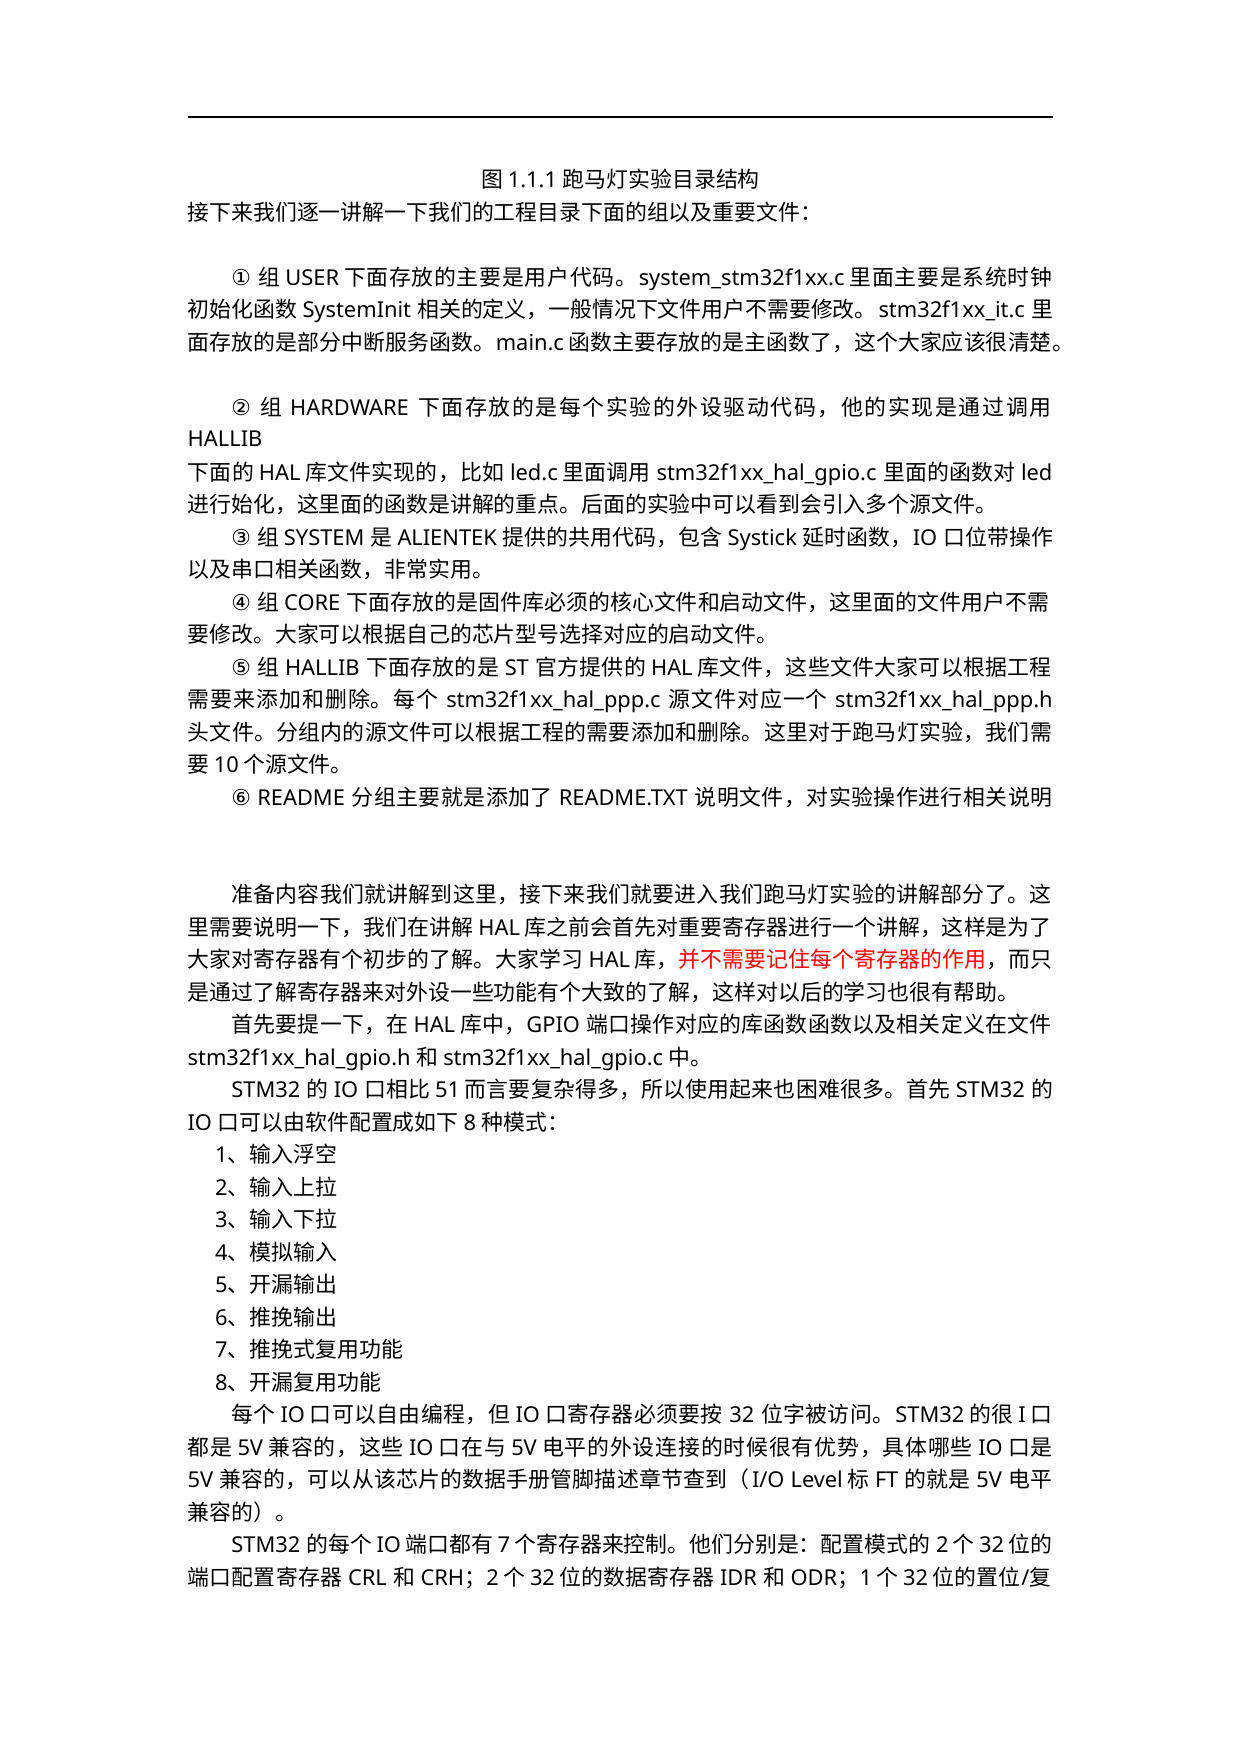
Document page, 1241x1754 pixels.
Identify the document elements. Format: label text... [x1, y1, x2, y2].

text ① 组USER下面存放的主要是用户代码。system_stm32f1xx.c里面主要是系统时钟初始化函数 SystemInit 相关的定义，一般情况下文件用户不需要修改。stm32f1xx_it.c 里面存放的是部分中断服务函数。main.c函数主要存放的是主函数了，这个大家应该很清楚。 [187, 259, 1053, 389]
text ④ 组 CORE 下面存放的是固件库必须的核心文件和启动文件，这里面的文件用户不需要修改。大家可以根据自己的芯片型号选择对应的启动文件。 [187, 584, 1053, 649]
text 1、输入浮空 [209, 1137, 1053, 1169]
text 7、推挽式复用功能 [209, 1332, 1053, 1364]
text ③ 组 SYSTEM 是 ALIENTEK 提供的共用代码，包含 Systick 延时函数，IO 口位带操作以及串口相关函数，非常实用。 [187, 519, 1053, 584]
text 首先要提一下，在HAL库中，GPIO 端口操作对应的库函数函数以及相关定义在文件 stm32f1xx_hal_gpio.h 和 stm32f1xx_hal_gpio.c 中。 [187, 1007, 1053, 1072]
text 接下来我们逐一讲解一下我们的工程目录下面的组以及重要文件： [187, 194, 1053, 227]
text 5、开漏输出 [209, 1267, 1053, 1299]
text 2、输入上拉 [209, 1169, 1053, 1202]
text ⑥ README 分组主要就是添加了 README.TXT 说明文件，对实验操作进行相关说明。 [187, 779, 1053, 844]
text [187, 1527, 1053, 1592]
text 3、输入下拉 [209, 1202, 1053, 1234]
text 图 1.1.1 跑马灯实验目录结构 [187, 162, 1053, 194]
text 每个IO口可以自由编程，但IO口寄存器必须要按 32 位字被访问。STM32的很I口都是5V兼容的，这些IO口在与5V电平的外设连接的时候很有优势，具体哪些IO口是5V 兼容的，可以从该芯片的数据手册管脚描述章节查到（I/O Level标 FT 的就是 5V 电平兼容的）。 [187, 1397, 1053, 1527]
text 6、推挽输出 [209, 1299, 1053, 1332]
text 准备内容我们就讲解到这里，接下来我们就要进入我们跑马灯实验的讲解部分了。这里需要说明一下，我们在讲解HAL库之前会首先对重要寄存器进行一个讲解，这样是为了大家对寄存器有个初步的了解。大家学习HAL库，并不需要记住每个寄存器的作用，而只是通过了解寄存器来对外设一些功能有个大致的了解，这样对以后的学习也很有帮助。 [187, 877, 1053, 1007]
text ② 组 HARDWARE 下面存放的是每个实验的外设驱动代码，他的实现是通过调用HALLIB [187, 389, 1053, 454]
text STM32 的 IO 口相比51而言要复杂得多，所以使用起来也困难很多。首先 STM32 的 IO 口可以由软件配置成如下 8 种模式： [187, 1072, 1053, 1137]
text 8、开漏复用功能 [209, 1364, 1053, 1397]
text 下面的HAL库文件实现的，比如led.c里面调用 stm32f1xx_hal_gpio.c 里面的函数对led 进行始化，这里面的函数是讲解的重点。后面的实验中可以看到会引入多个源文件。 [187, 454, 1053, 519]
text ⑤ 组 HALLIB 下面存放的是 ST 官方提供的HAL库文件，这些文件大家可以根据工程需要来添加和删除。每个 stm32f1xx_hal_ppp.c 源文件对应一个 stm32f1xx_hal_ppp.h 头文件。分组内的源文件可以根据工程的需要添加和删除。这里对于跑马灯实验，我们需要10个源文件。 [187, 649, 1053, 779]
text 4、模拟输入 [209, 1234, 1053, 1267]
